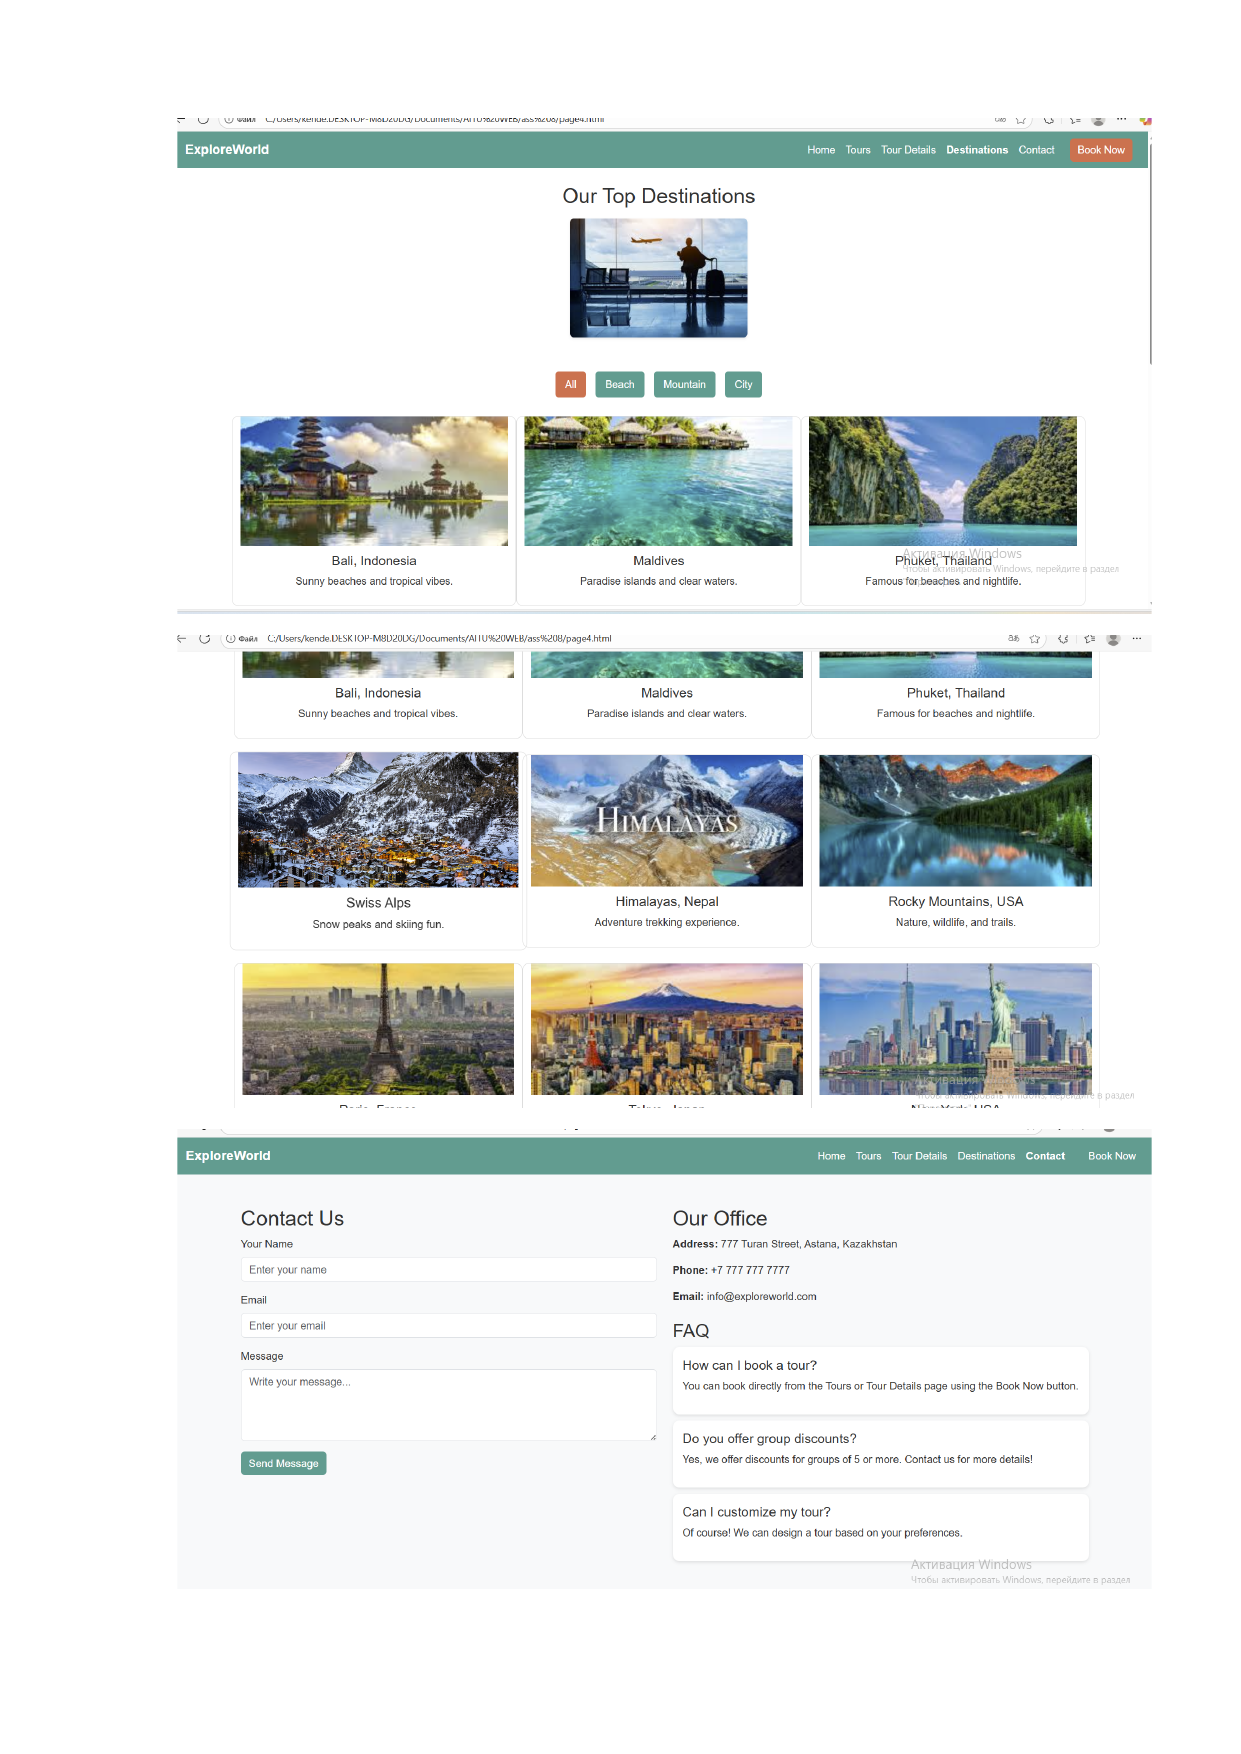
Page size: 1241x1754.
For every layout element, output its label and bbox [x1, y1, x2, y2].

picture [177, 635, 1152, 1108]
picture [177, 1129, 1152, 1589]
picture [177, 118, 1152, 614]
